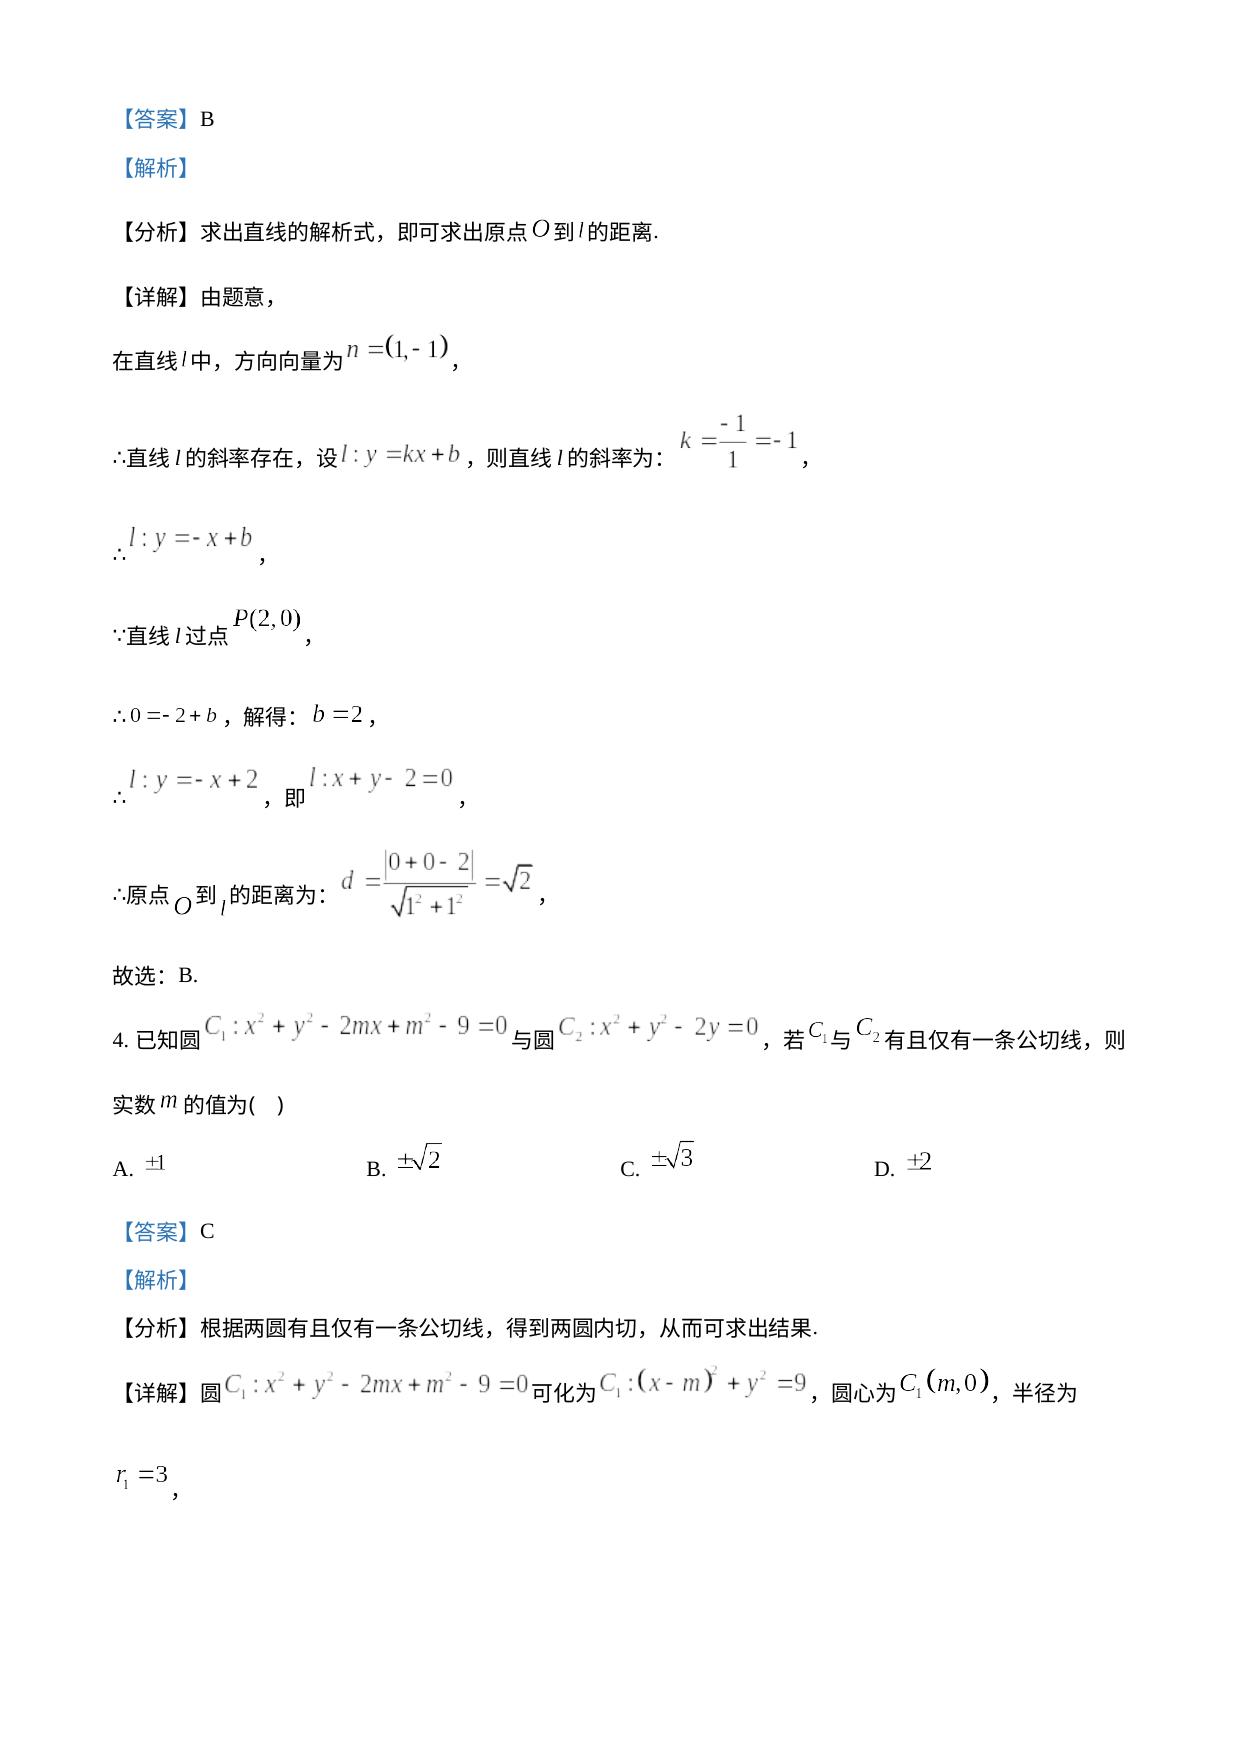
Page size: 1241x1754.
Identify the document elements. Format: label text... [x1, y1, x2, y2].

text ∴原点到的距离为：， [112, 845, 1128, 943]
text ∵直线l过点， [112, 603, 1128, 668]
text 【分析】根据两圆有且仅有一条公切线，得到两圆内切，从而可求出结果. [112, 1311, 1128, 1343]
text ∴， [112, 522, 1128, 587]
text A. B. C. D. [112, 1136, 1128, 1201]
text 【答案】C [112, 1214, 1128, 1247]
text 【详解】由题意， [112, 279, 1128, 312]
text 【答案】B [112, 102, 1128, 134]
text 故选：B. [112, 958, 1128, 991]
text 【分析】求出直线的解析式，即可求出原点到的距离. [112, 198, 1128, 263]
text 4. 已知圆与圆，若与有且仅有一条公切线，则实数的值为( ) [112, 1007, 1128, 1121]
text 【解析】 [112, 1262, 1128, 1295]
text ∴，即， [112, 764, 1128, 829]
text 【详解】圆可化为，圆心为，半径为， [112, 1359, 1128, 1522]
text ∴，解得：， [112, 683, 1128, 748]
text 【解析】 [112, 150, 1128, 183]
text ∴直线l的斜率存在，设，则直线l的斜率为：， [112, 408, 1128, 506]
text 在直线中，方向向量为， [112, 328, 1128, 393]
